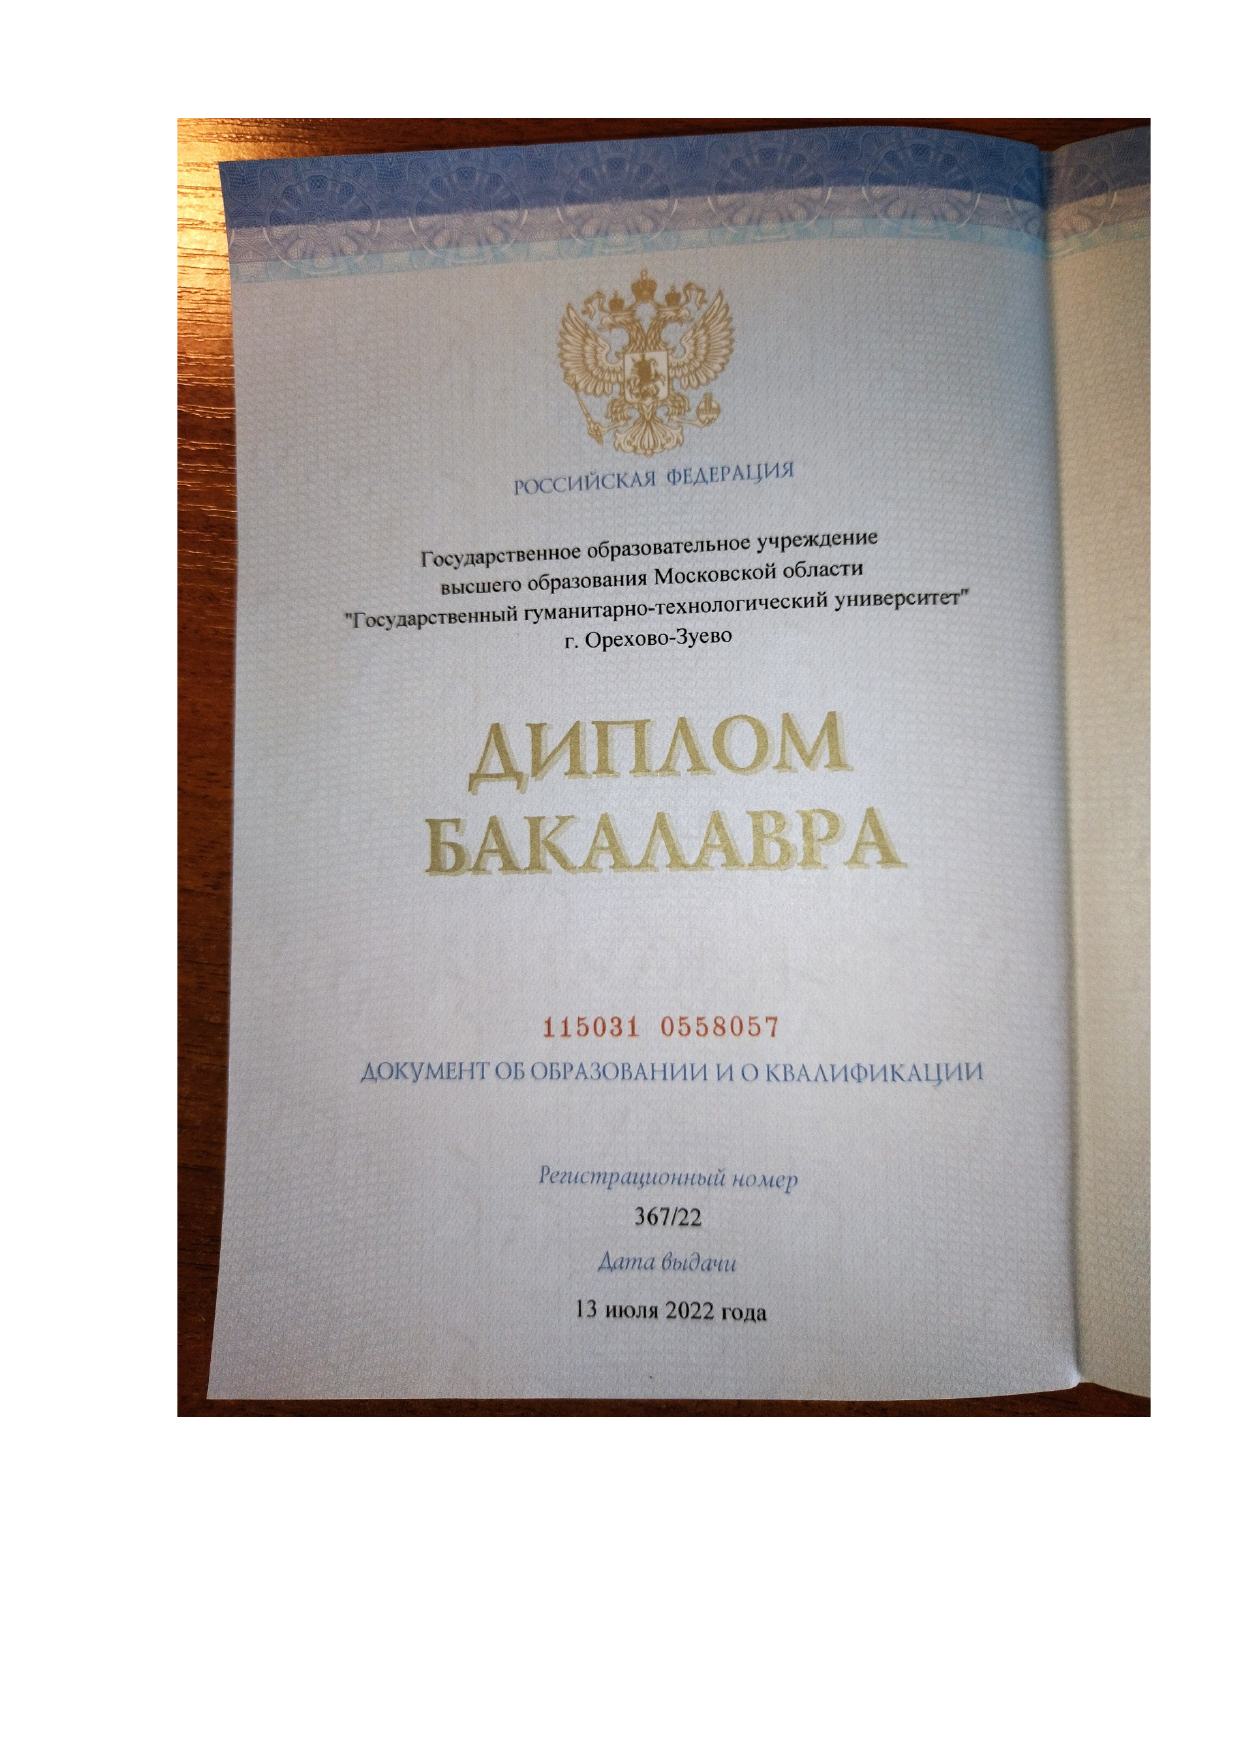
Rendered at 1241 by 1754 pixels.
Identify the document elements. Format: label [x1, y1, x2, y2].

picture [177, 118, 1151, 1417]
